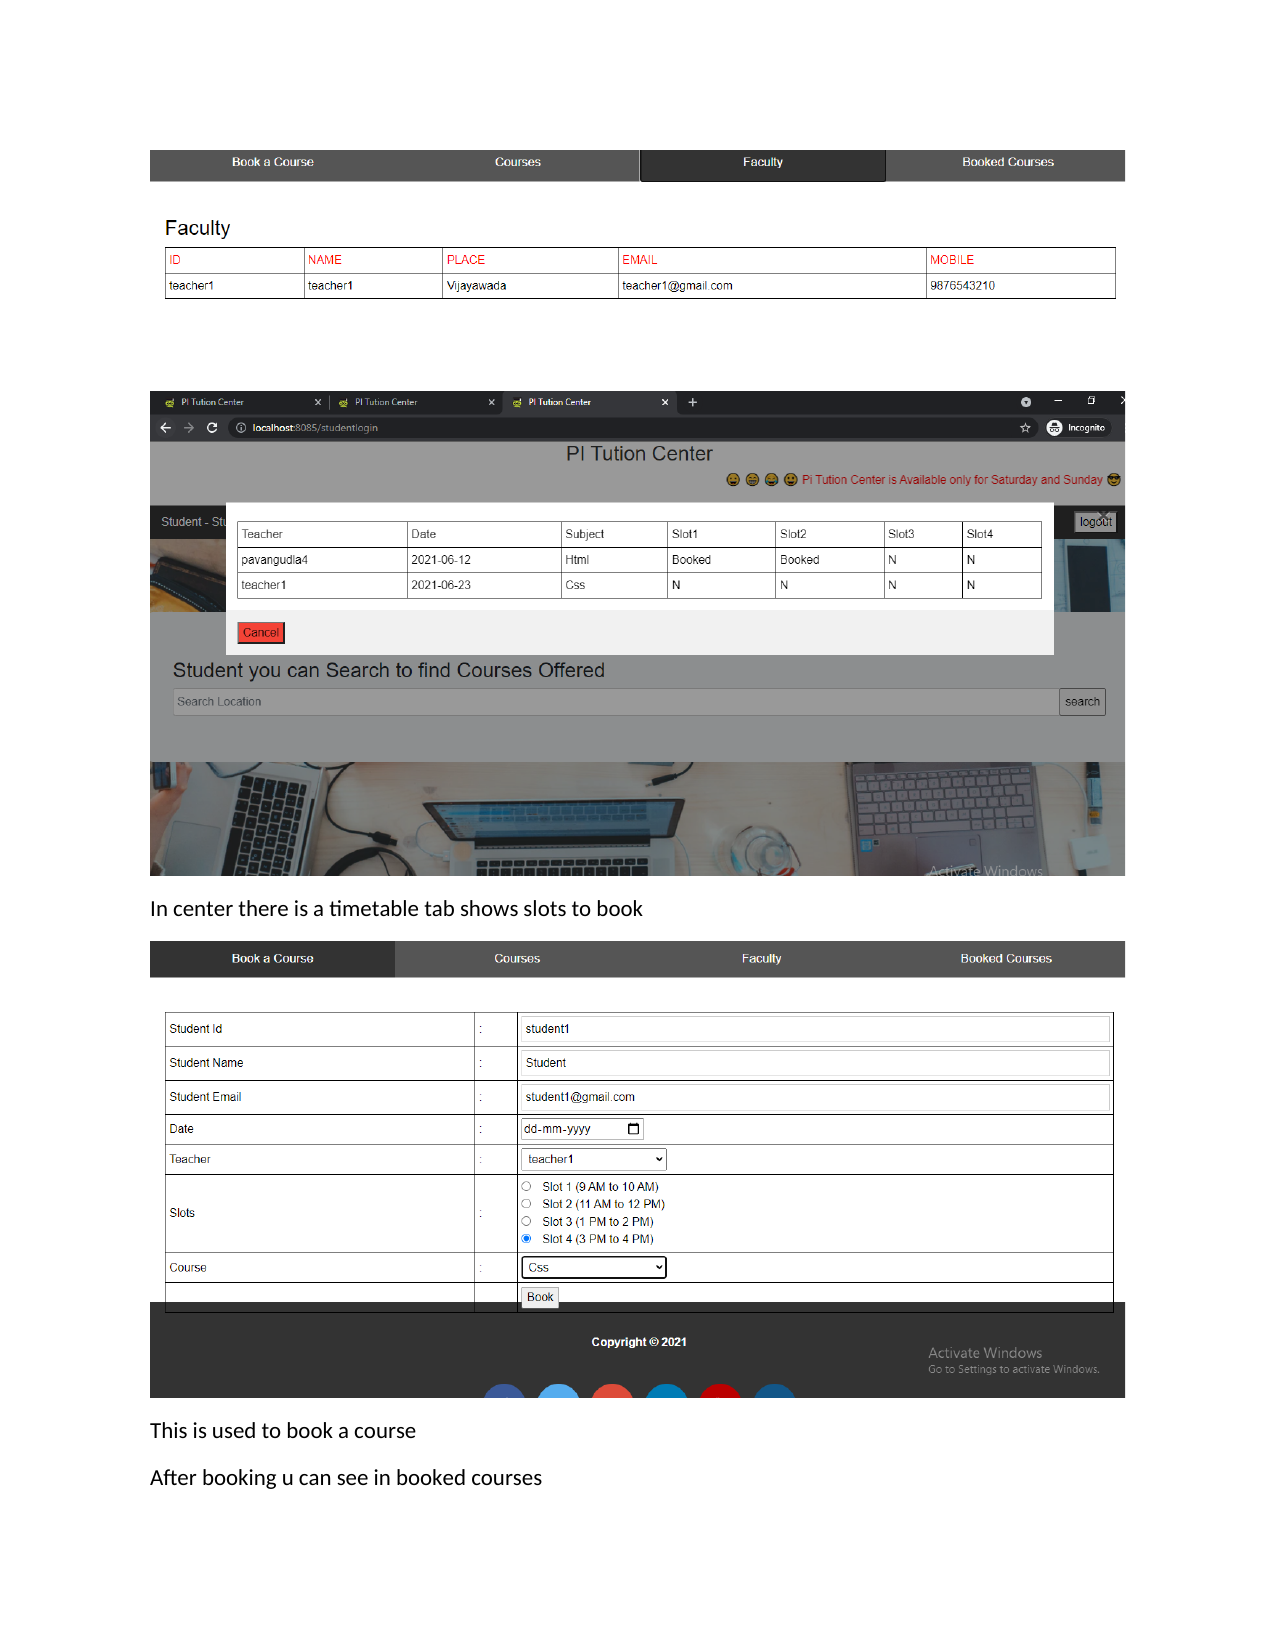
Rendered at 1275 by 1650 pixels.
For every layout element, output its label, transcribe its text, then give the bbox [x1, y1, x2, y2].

text In center there is a timetable tab shows slots to book [150, 894, 1125, 922]
picture [150, 150, 1125, 390]
text This is used to book a course [150, 1417, 1125, 1444]
picture [150, 391, 1125, 876]
picture [150, 941, 1125, 1398]
text After booking u can see in booked courses [150, 1463, 1125, 1491]
